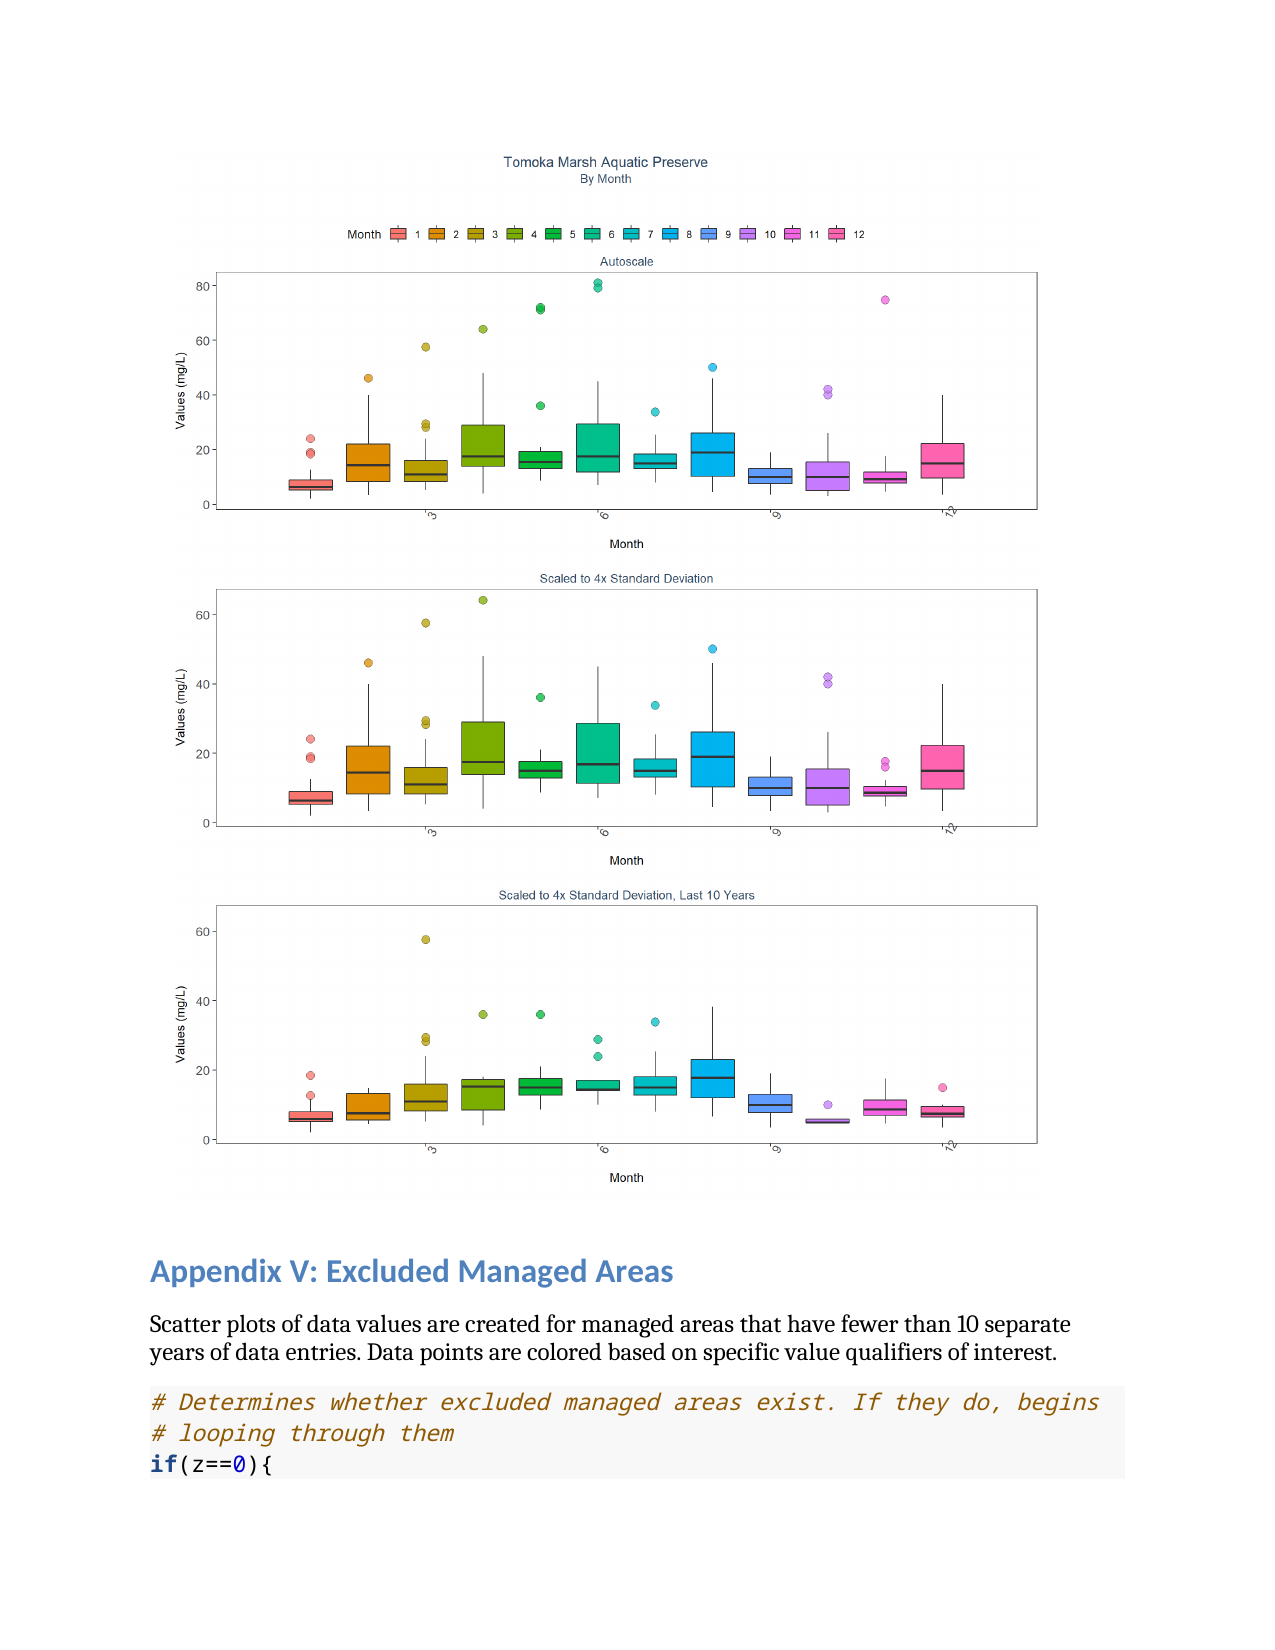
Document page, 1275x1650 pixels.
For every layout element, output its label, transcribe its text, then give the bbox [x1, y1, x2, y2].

text Scatter plots of data values are created for managed areas that have fewer than 10 separate years of data entries. Data points are colored based on specific value qualifiers of interest. [150, 1309, 1125, 1367]
picture [168, 150, 1044, 1200]
subtitle Appendix V: Excluded Managed Areas [150, 1250, 1125, 1291]
